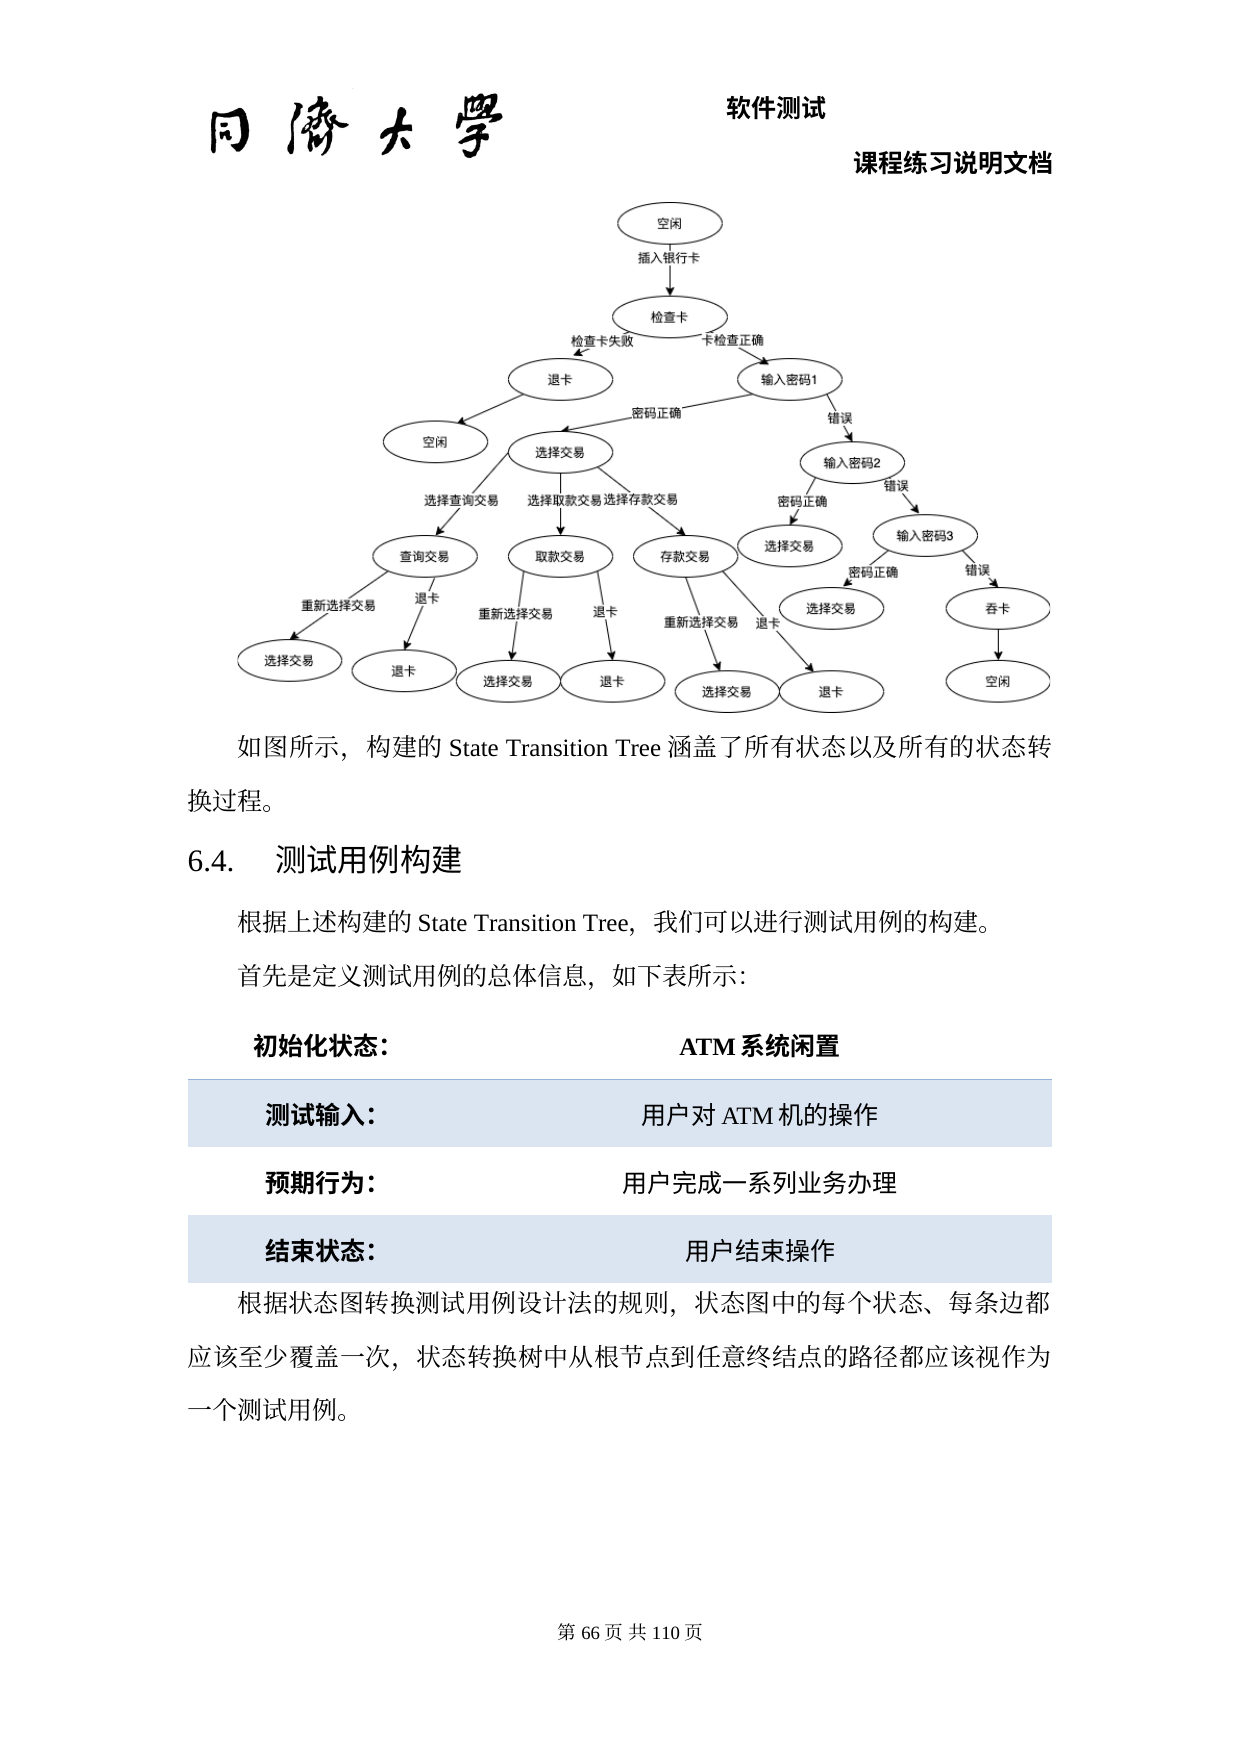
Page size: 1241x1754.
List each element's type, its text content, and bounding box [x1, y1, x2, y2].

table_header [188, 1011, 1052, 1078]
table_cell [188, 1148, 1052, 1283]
picture [188, 86, 520, 165]
text 根据状态图转换测试用例设计法的规则，状态图中的每个状态、每条边都应该至少覆盖一次，状态转换树中从根节点到任意终结点的路径都应该视作为一个测试用例。 [187, 1283, 1053, 1427]
subtitle 测试用例构建 [187, 835, 1053, 880]
text 如图所示，构建的State Transition Tree涵盖了所有状态以及所有的状态转换过程。 [187, 727, 1053, 817]
text 根据上述构建的State Transition Tree，我们可以进行测试用例的构建。 [187, 903, 1053, 939]
picture [237, 202, 1050, 713]
text 首先是定义测试用例的总体信息，如下表所示： [187, 957, 1053, 993]
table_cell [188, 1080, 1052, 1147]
